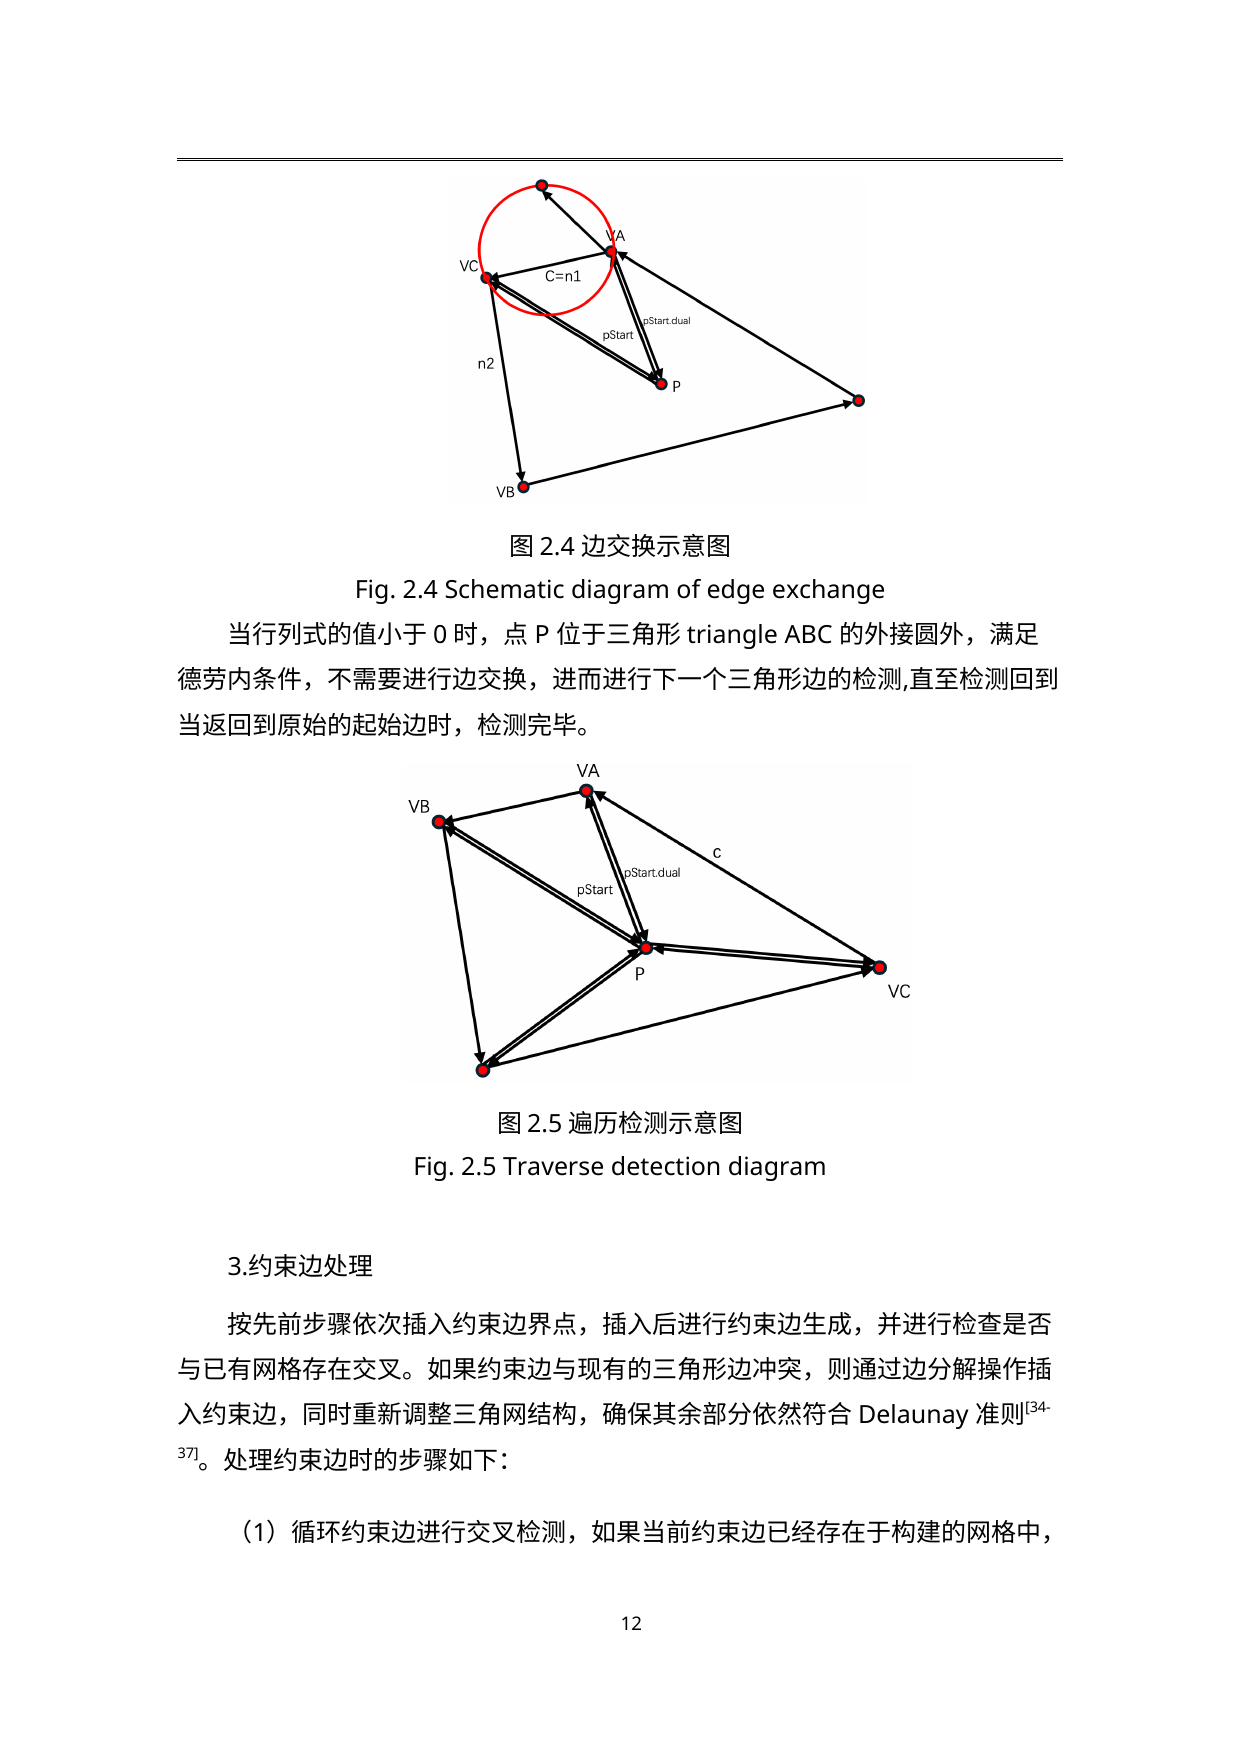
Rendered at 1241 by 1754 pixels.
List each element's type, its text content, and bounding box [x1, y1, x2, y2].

text 3.约束边处理 [177, 1246, 1063, 1283]
text Fig. 2.4 Schematic diagram of edge exchange [177, 572, 1063, 606]
text 图2.5 遍历检测示意图 [177, 1104, 1063, 1140]
text 图2.4 边交换示意图 [177, 527, 1063, 563]
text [177, 1498, 1063, 1563]
text Fig. 2.5 Traverse detection diagram [177, 1149, 1063, 1183]
text 按先前步骤依次插入约束边界点，插入后进行约束边生成，并进行检查是否与已有网格存在交叉。如果约束边与现有的三角形边冲突，则通过边分解操作插入约束边，同时重新调整三角网结构，确保其余部分依然符合 Delaunay 准则[34-37]。处理约束边时的步骤如下： [177, 1304, 1063, 1476]
picture [402, 763, 913, 1083]
picture [446, 178, 869, 506]
text 当行列式的值小于 0 时，点 P 位于三角形 triangle ABC 的外接圆外，满足德劳内条件，不需要进行边交换，进而进行下一个三角形边的检测,直至检测回到当返回到原始的起始边时，检测完毕。 [177, 614, 1063, 741]
